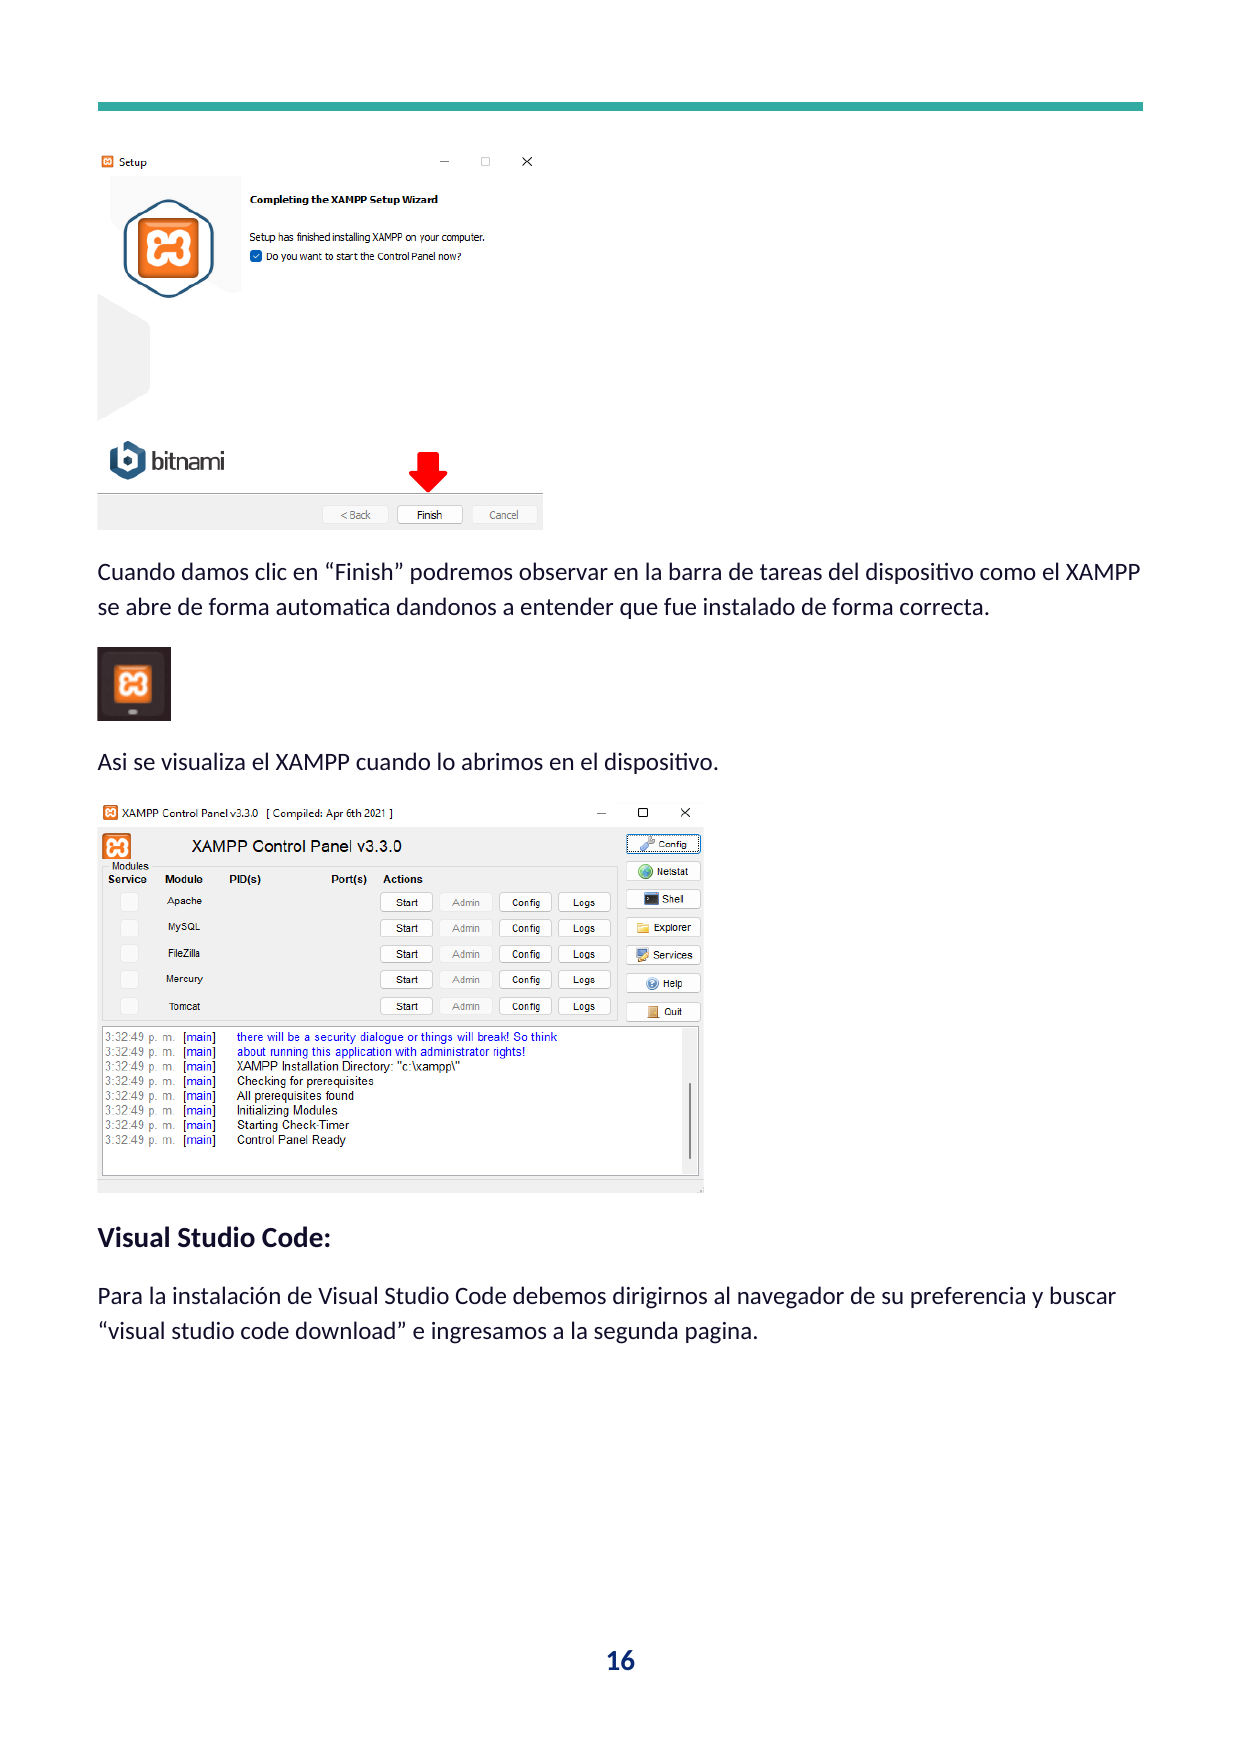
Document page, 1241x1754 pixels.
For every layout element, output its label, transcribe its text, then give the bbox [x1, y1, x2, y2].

picture [97, 802, 704, 1193]
picture [97, 151, 543, 530]
text Asi se visualiza el XAMPP cuando lo abrimos en el dispositivo. [97, 747, 1143, 777]
text Cuando damos clic en “Finish” podremos observar en la barra de tareas del dispositivo como el XAMPP se abre de forma automatica dandonos a entender que fue instalado de forma correcta. [97, 556, 1143, 622]
text Visual Studio Code: [97, 1219, 1143, 1254]
picture [97, 647, 171, 721]
text Para la instalación de Visual Studio Code debemos dirigirnos al navegador de su preferencia y buscar “visual studio code download” e ingresamos a la segunda pagina. [97, 1280, 1143, 1346]
